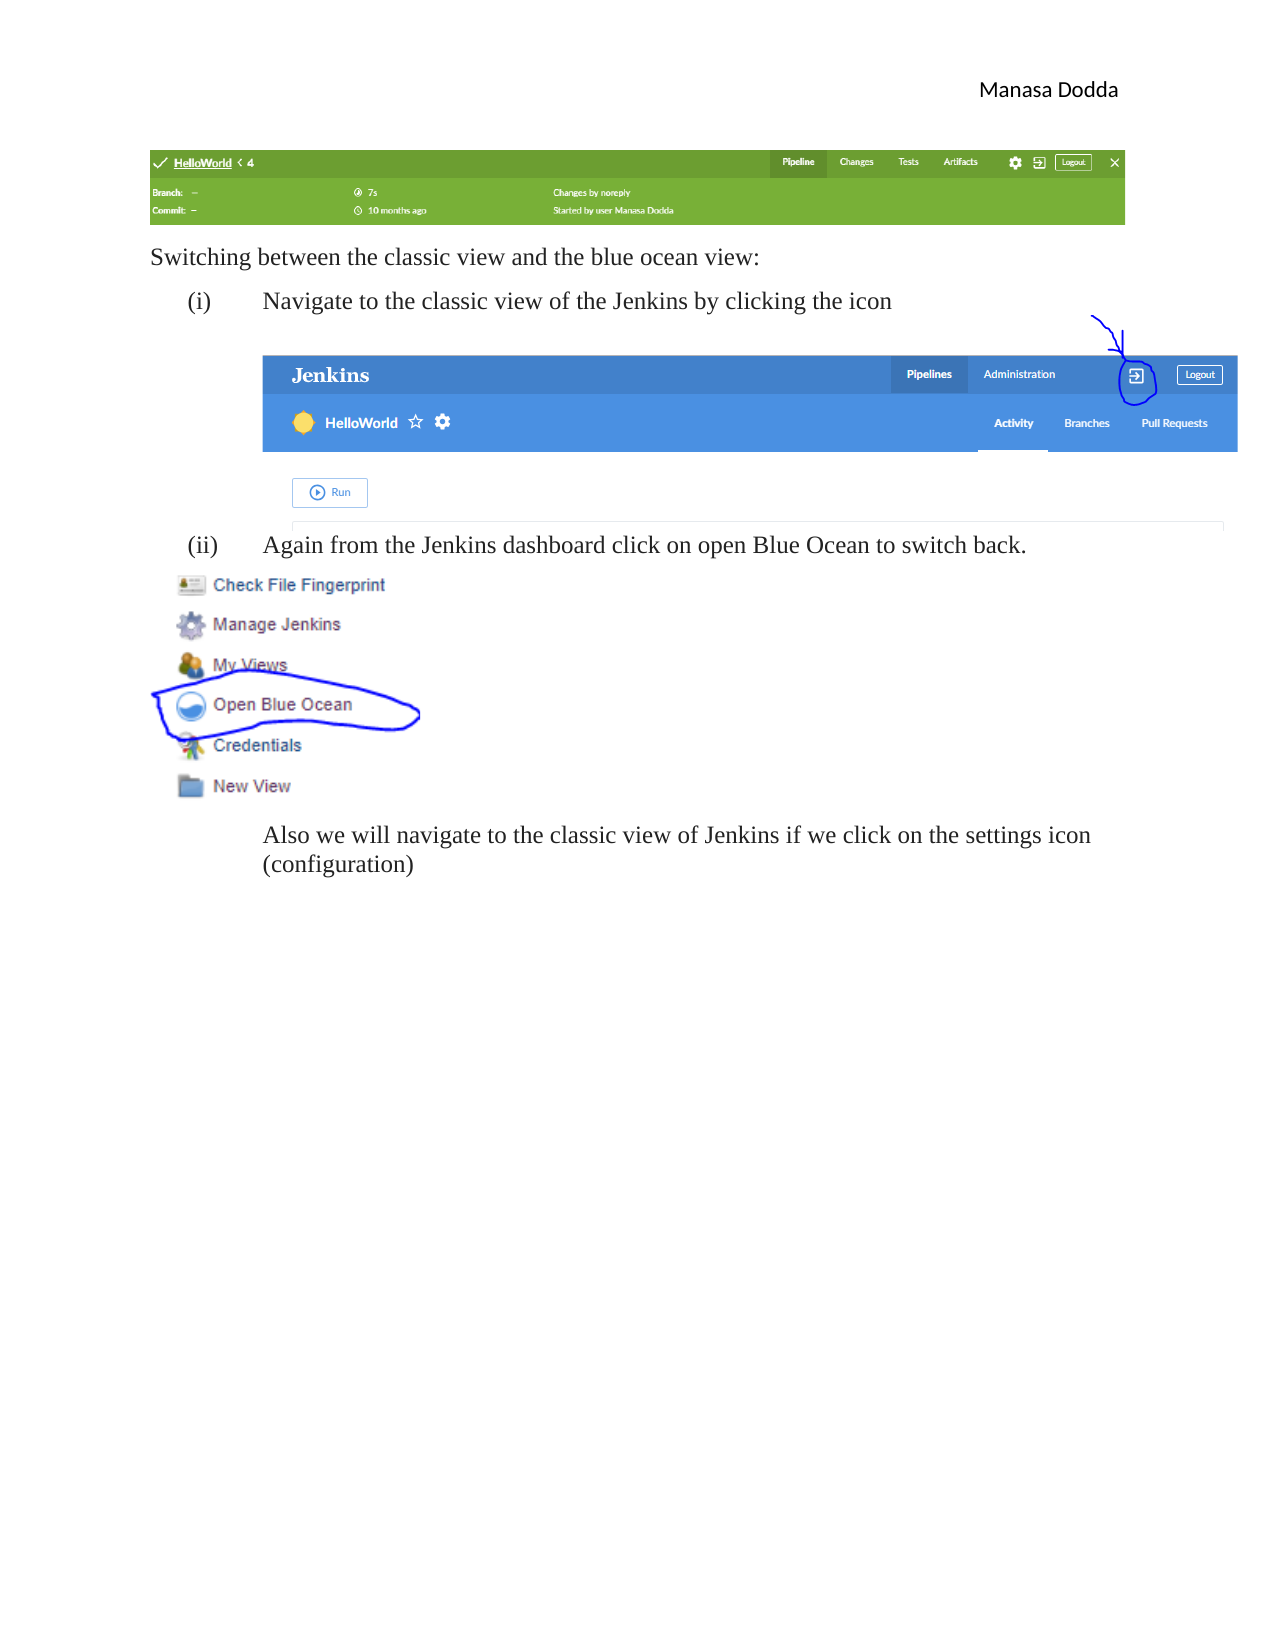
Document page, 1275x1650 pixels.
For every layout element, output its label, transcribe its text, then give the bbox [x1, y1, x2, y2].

picture [150, 575, 421, 805]
picture [150, 150, 1125, 227]
text Switching between the classic view and the blue ocean view: [150, 242, 1125, 271]
list Again from the Jenkins dashboard click on open Blue Ocean to switch back. [187, 531, 1125, 559]
text Also we will navigate to the classic view of Jenkins if we click on the settings icon (configuration) [262, 575, 1125, 878]
picture [262, 315, 1238, 531]
